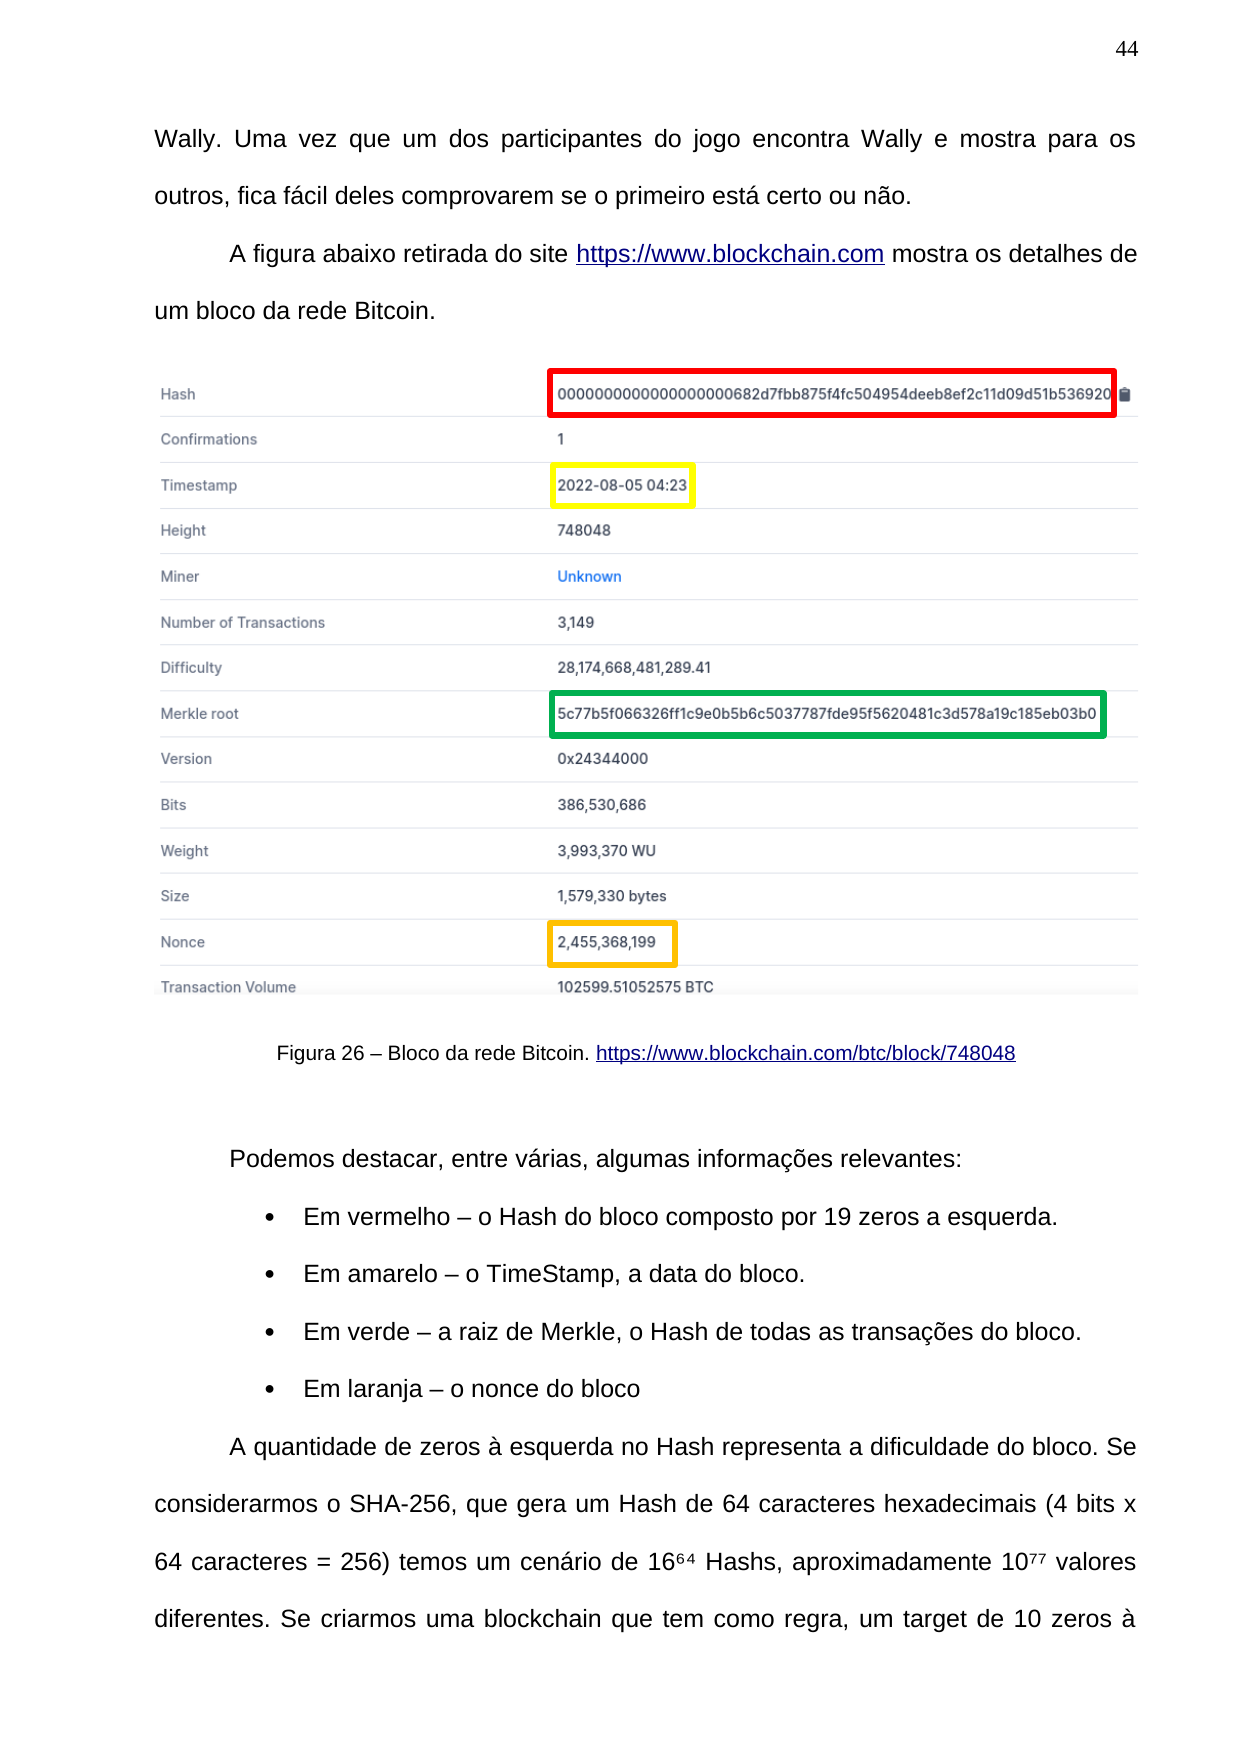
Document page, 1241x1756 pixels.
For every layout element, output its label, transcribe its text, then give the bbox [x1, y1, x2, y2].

list Em laranja – o nonce do bloco [266, 1374, 1138, 1403]
text Podemos destacar, entre várias, algumas informações relevantes: [154, 1144, 1138, 1173]
text A figura abaixo retirada do site https://www.blockchain.com mostra os detalhes de um bloco da rede Bitcoin. [154, 239, 1138, 325]
list Em verde – a raiz de Merkle, o Hash de todas as transações do bloco. [266, 1317, 1138, 1346]
picture [553, 380, 1111, 412]
text Figura 26 – Bloco da rede Bitcoin. https://www.blockchain.com/btc/block/748048 [154, 1017, 1138, 1064]
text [154, 124, 1138, 210]
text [154, 1432, 1138, 1633]
picture [154, 380, 1139, 1017]
list Em amarelo – o TimeStamp, a data do bloco. [266, 1259, 1138, 1288]
list Em vermelho – o Hash do bloco composto por 19 zeros a esquerda. [266, 1202, 1138, 1231]
